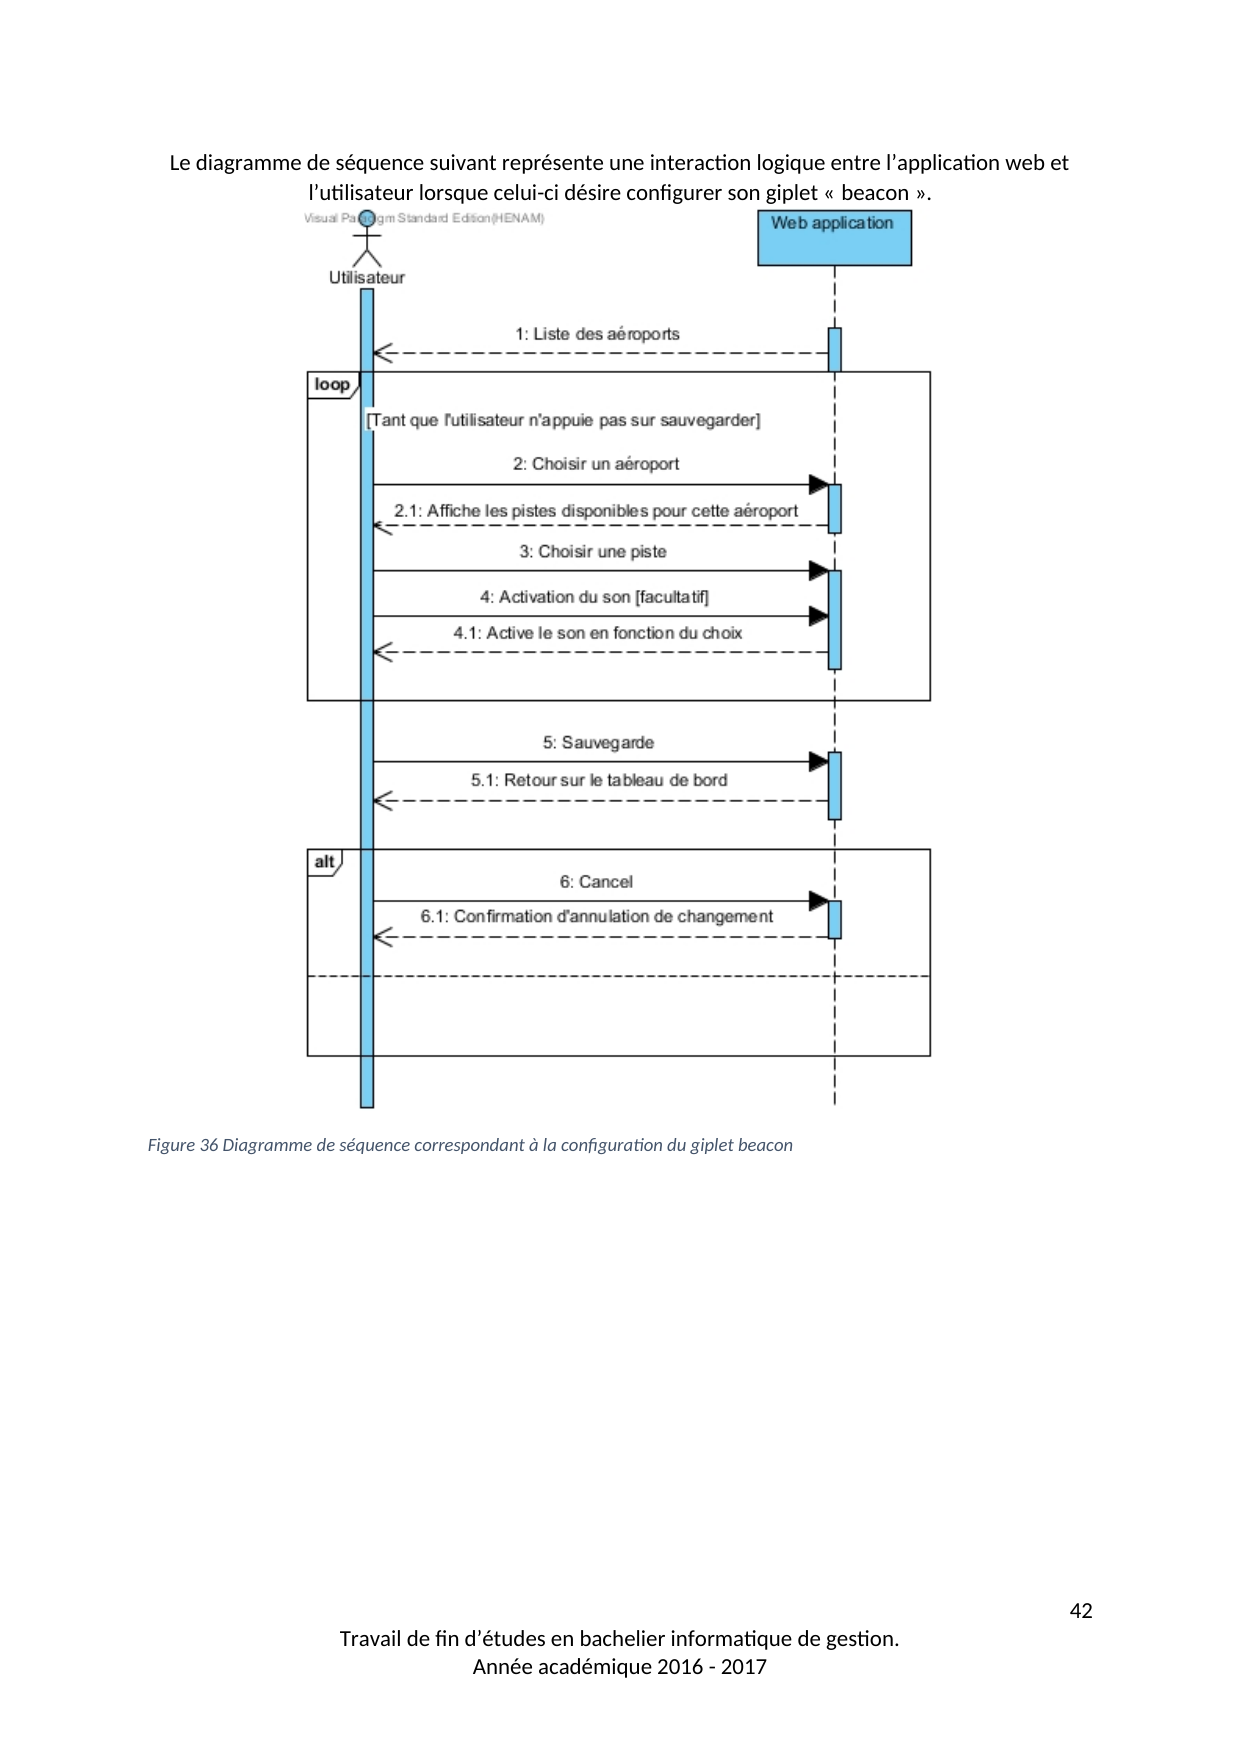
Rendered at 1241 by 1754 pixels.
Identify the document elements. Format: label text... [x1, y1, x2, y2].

text Figure 36 Diagramme de séquence correspondant à la configuration du giplet beacon [148, 1133, 1093, 1156]
picture [304, 208, 936, 1115]
